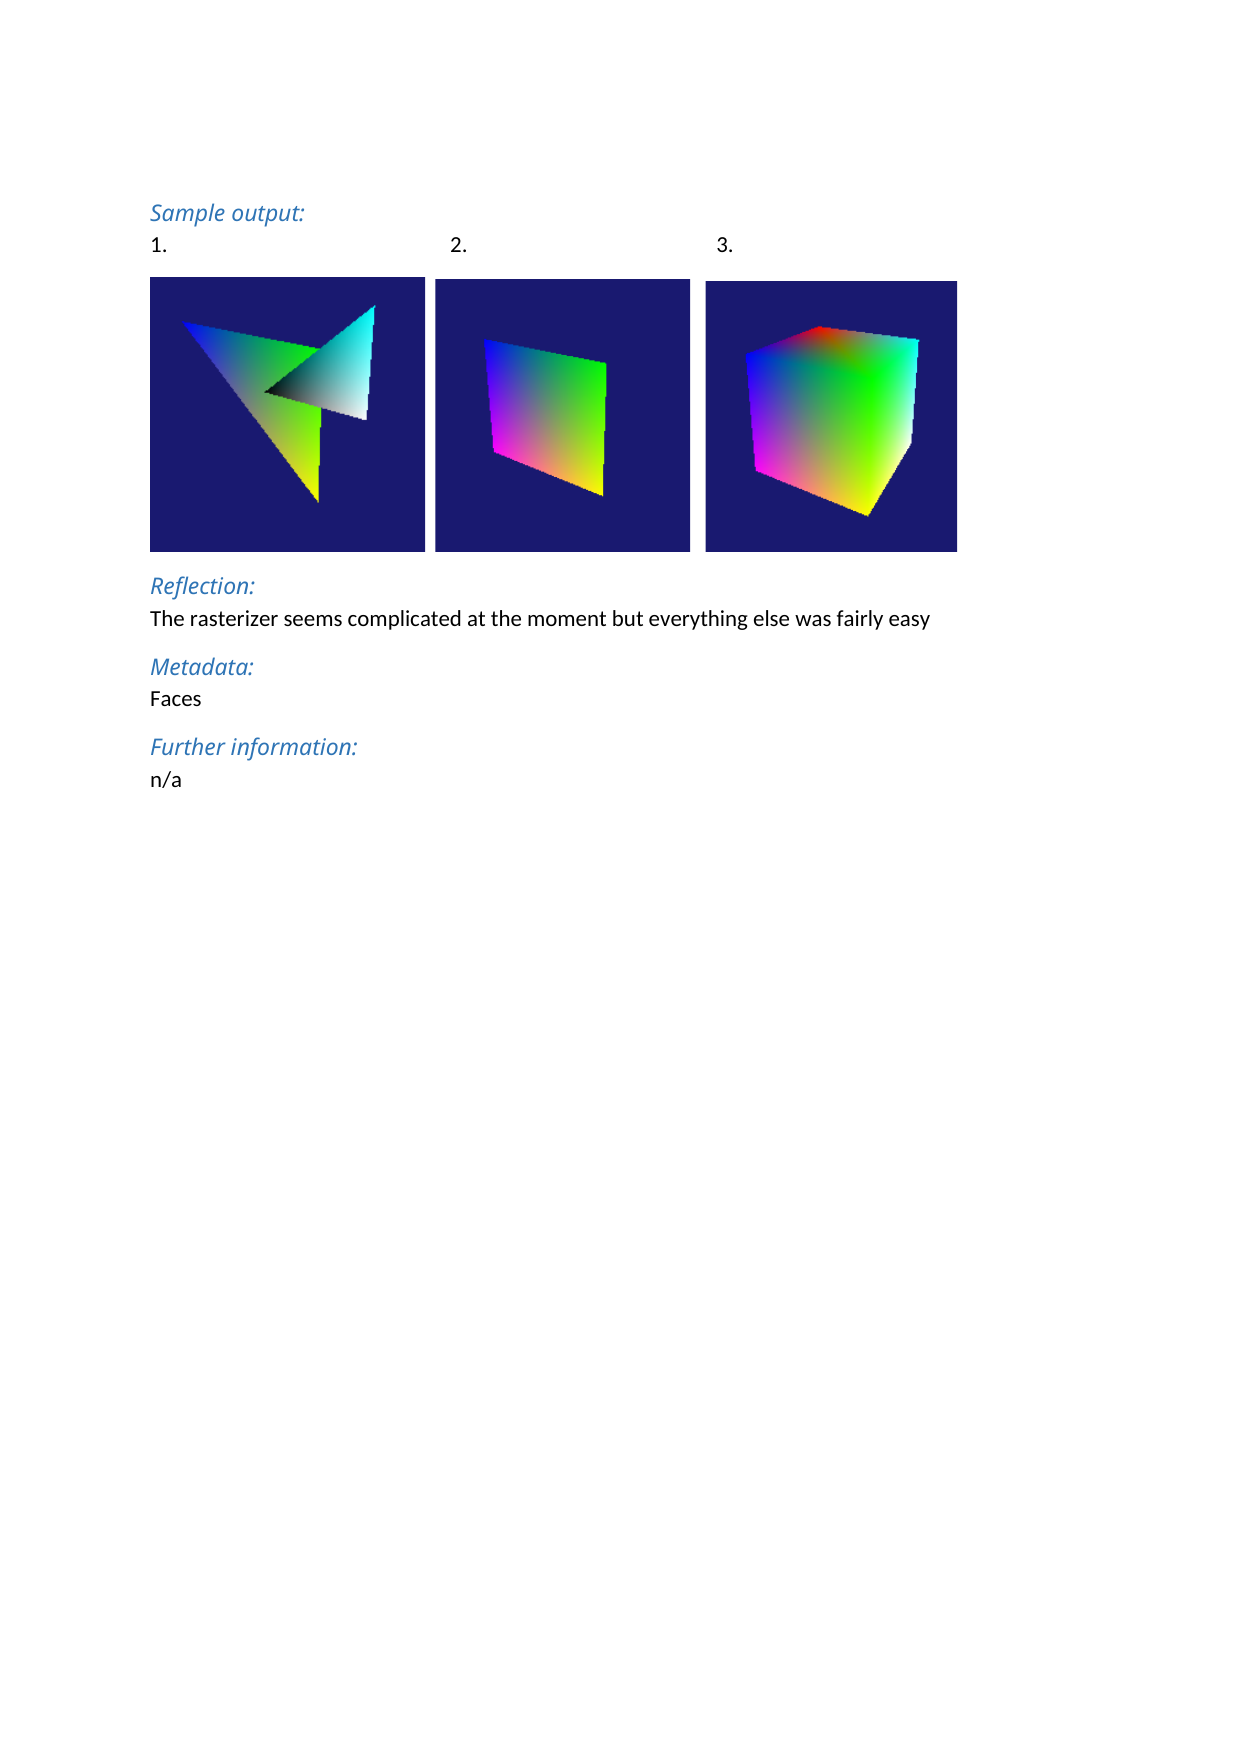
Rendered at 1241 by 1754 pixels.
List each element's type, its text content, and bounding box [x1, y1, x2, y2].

text The rasterizer seems complicated at the moment but everything else was fairly easy [150, 604, 1090, 632]
text n/a [150, 765, 1090, 793]
picture [435, 279, 690, 552]
text 1. 2. 3. [150, 231, 1090, 259]
subtitle Sample output: [150, 197, 1090, 228]
subtitle Further information: [150, 731, 1090, 763]
text Faces [150, 684, 1090, 712]
subtitle Metadata: [150, 651, 1090, 682]
picture [150, 277, 426, 552]
picture [705, 281, 958, 552]
subtitle Reflection: [150, 570, 1090, 601]
